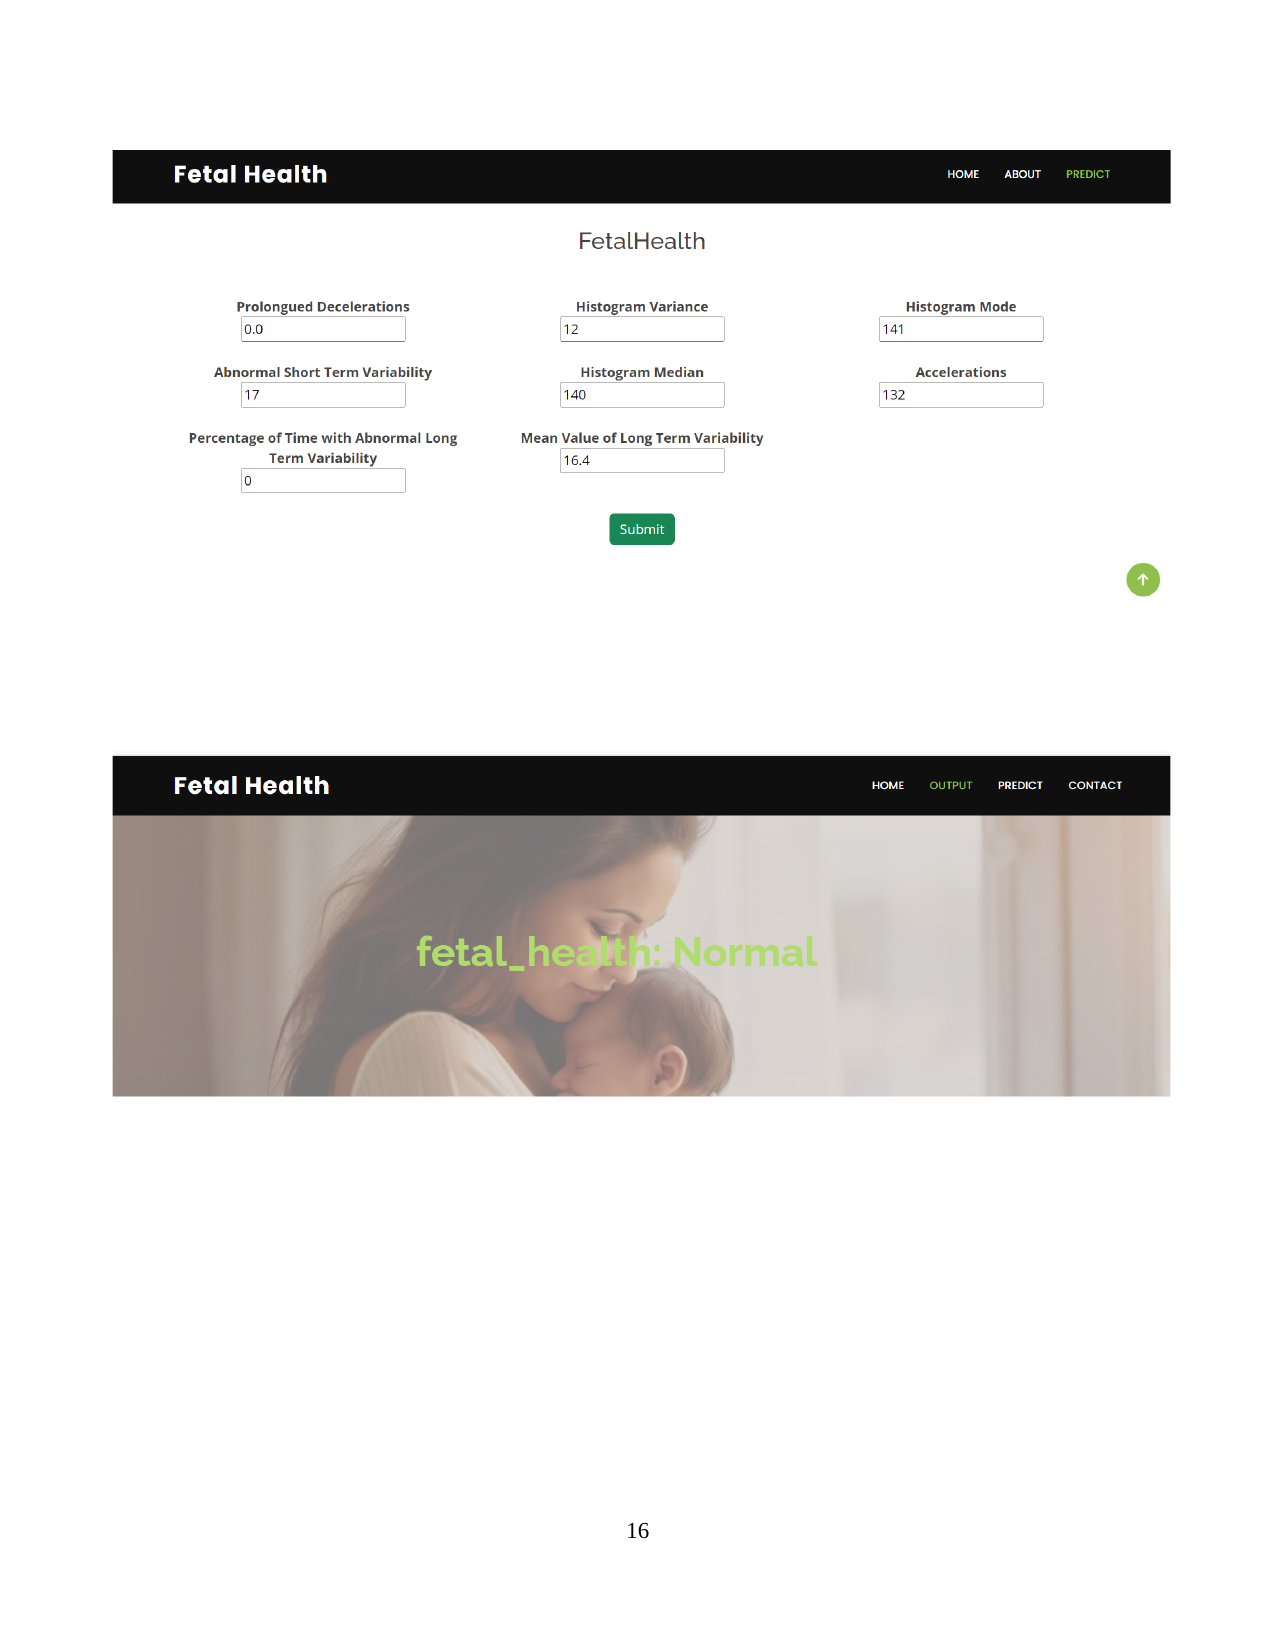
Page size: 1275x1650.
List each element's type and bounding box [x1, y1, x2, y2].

picture [112, 150, 1171, 599]
picture [112, 751, 1171, 1098]
